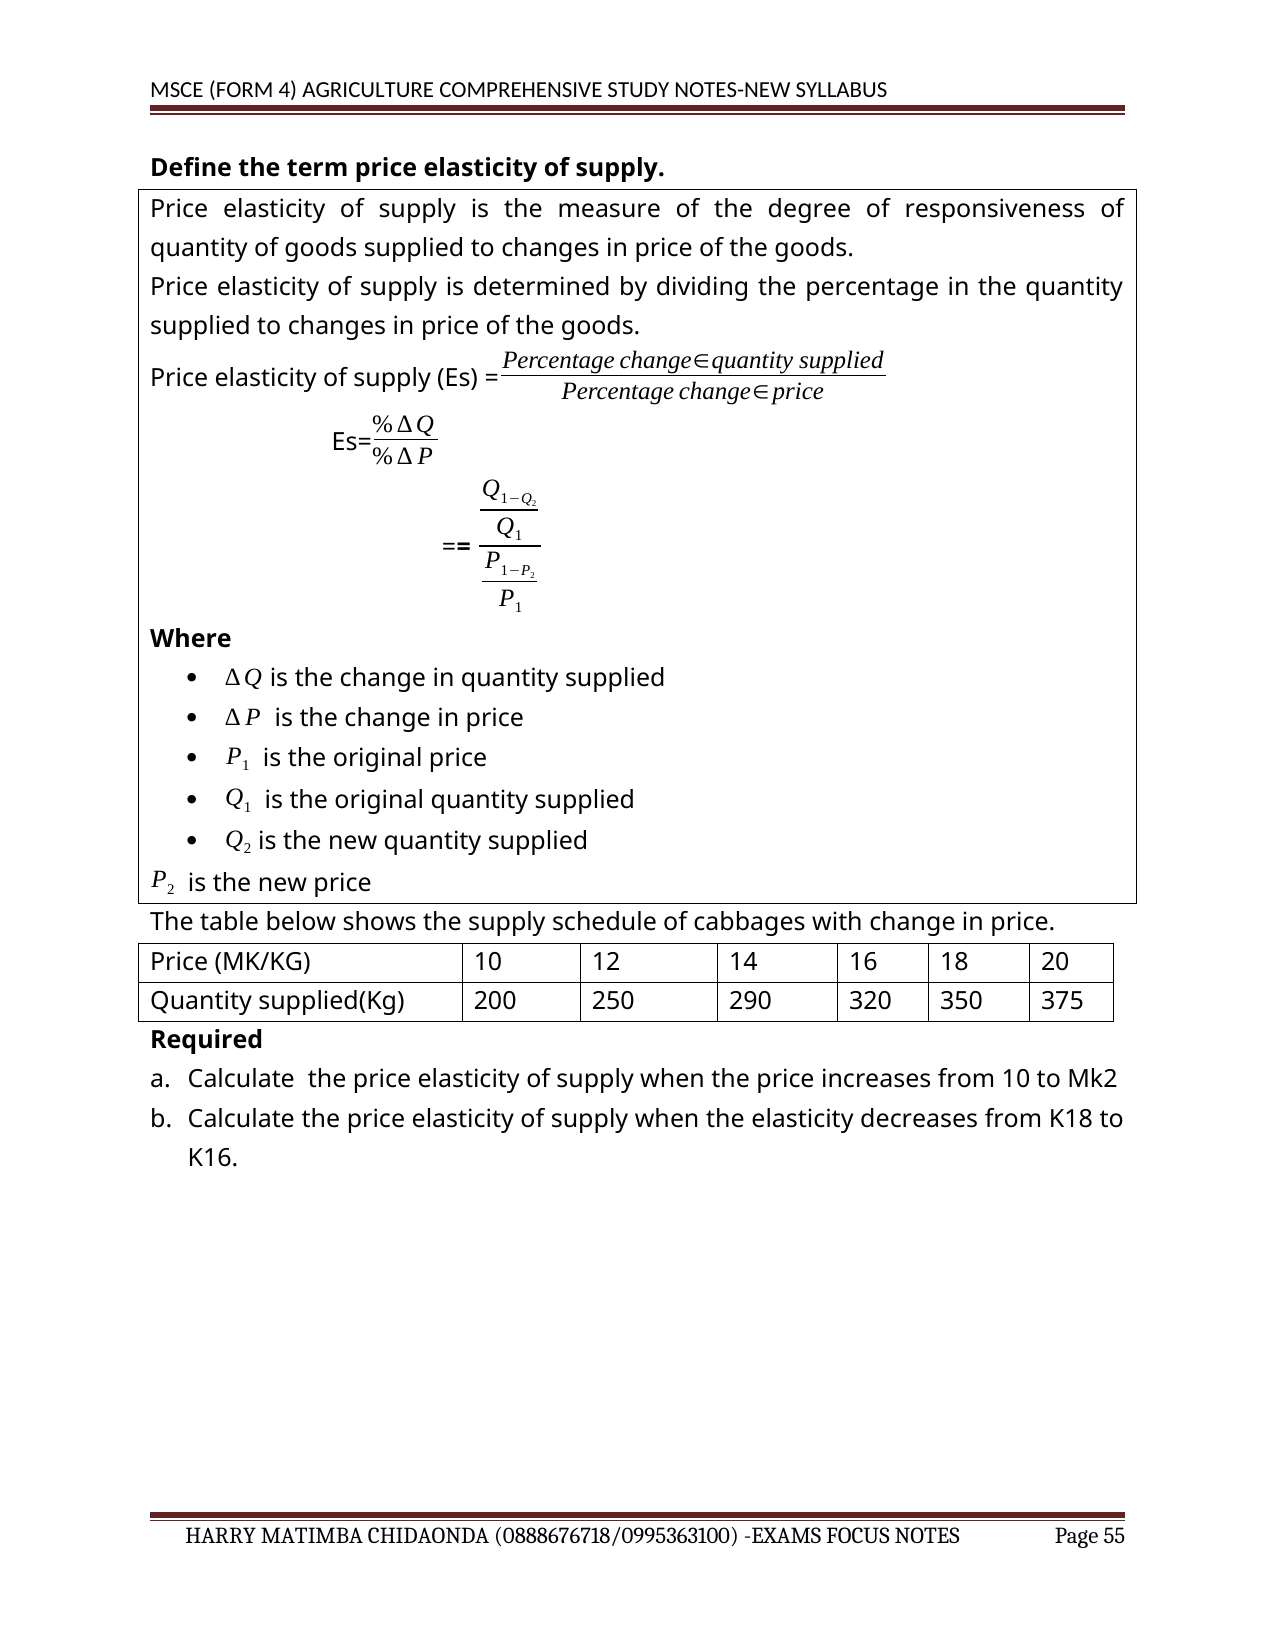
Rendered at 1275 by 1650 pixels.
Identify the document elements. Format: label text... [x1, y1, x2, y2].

table_cell 350 [929, 983, 1029, 1021]
table_header 20 [1030, 944, 1113, 982]
text The table below shows the supply schedule of cabbages with change in price. [150, 904, 1125, 938]
table_header Price (MK/KG) [139, 944, 462, 982]
table_header 18 [929, 944, 1029, 982]
table_cell 200 [463, 983, 580, 1021]
list Calculate the price elasticity of supply when the price increases from 10 to Mk2 [150, 1061, 1125, 1095]
list Calculate the price elasticity of supply when the elasticity decreases from K18 to K16. [150, 1100, 1125, 1173]
table_cell 375 [1030, 983, 1113, 1021]
table_header 16 [838, 944, 928, 982]
table_cell Quantity supplied(Kg) [139, 983, 462, 1021]
table_header 10 [463, 944, 580, 982]
table_header 12 [581, 944, 717, 982]
table_header 14 [718, 944, 837, 982]
table_cell 320 [838, 983, 928, 1021]
table_header Price elasticity of supply is the measure of the degree of responsiveness of quantity of goods supplied to changes in price of the goods. Price elasticity of supply is determined by dividing the percentage in the quantity supplied to changes in price of the goods. Price elasticity of supply (Es) = Es= == Where is the change in quantity supplied is the change in price is the original price is the original quantity supplied is the new quantity supplied is the new price [139, 190, 1136, 903]
text Define the term price elasticity of supply. [150, 150, 1125, 184]
text Required [150, 1022, 1125, 1056]
table_cell 250 [581, 983, 717, 1021]
table_cell 290 [718, 983, 837, 1021]
